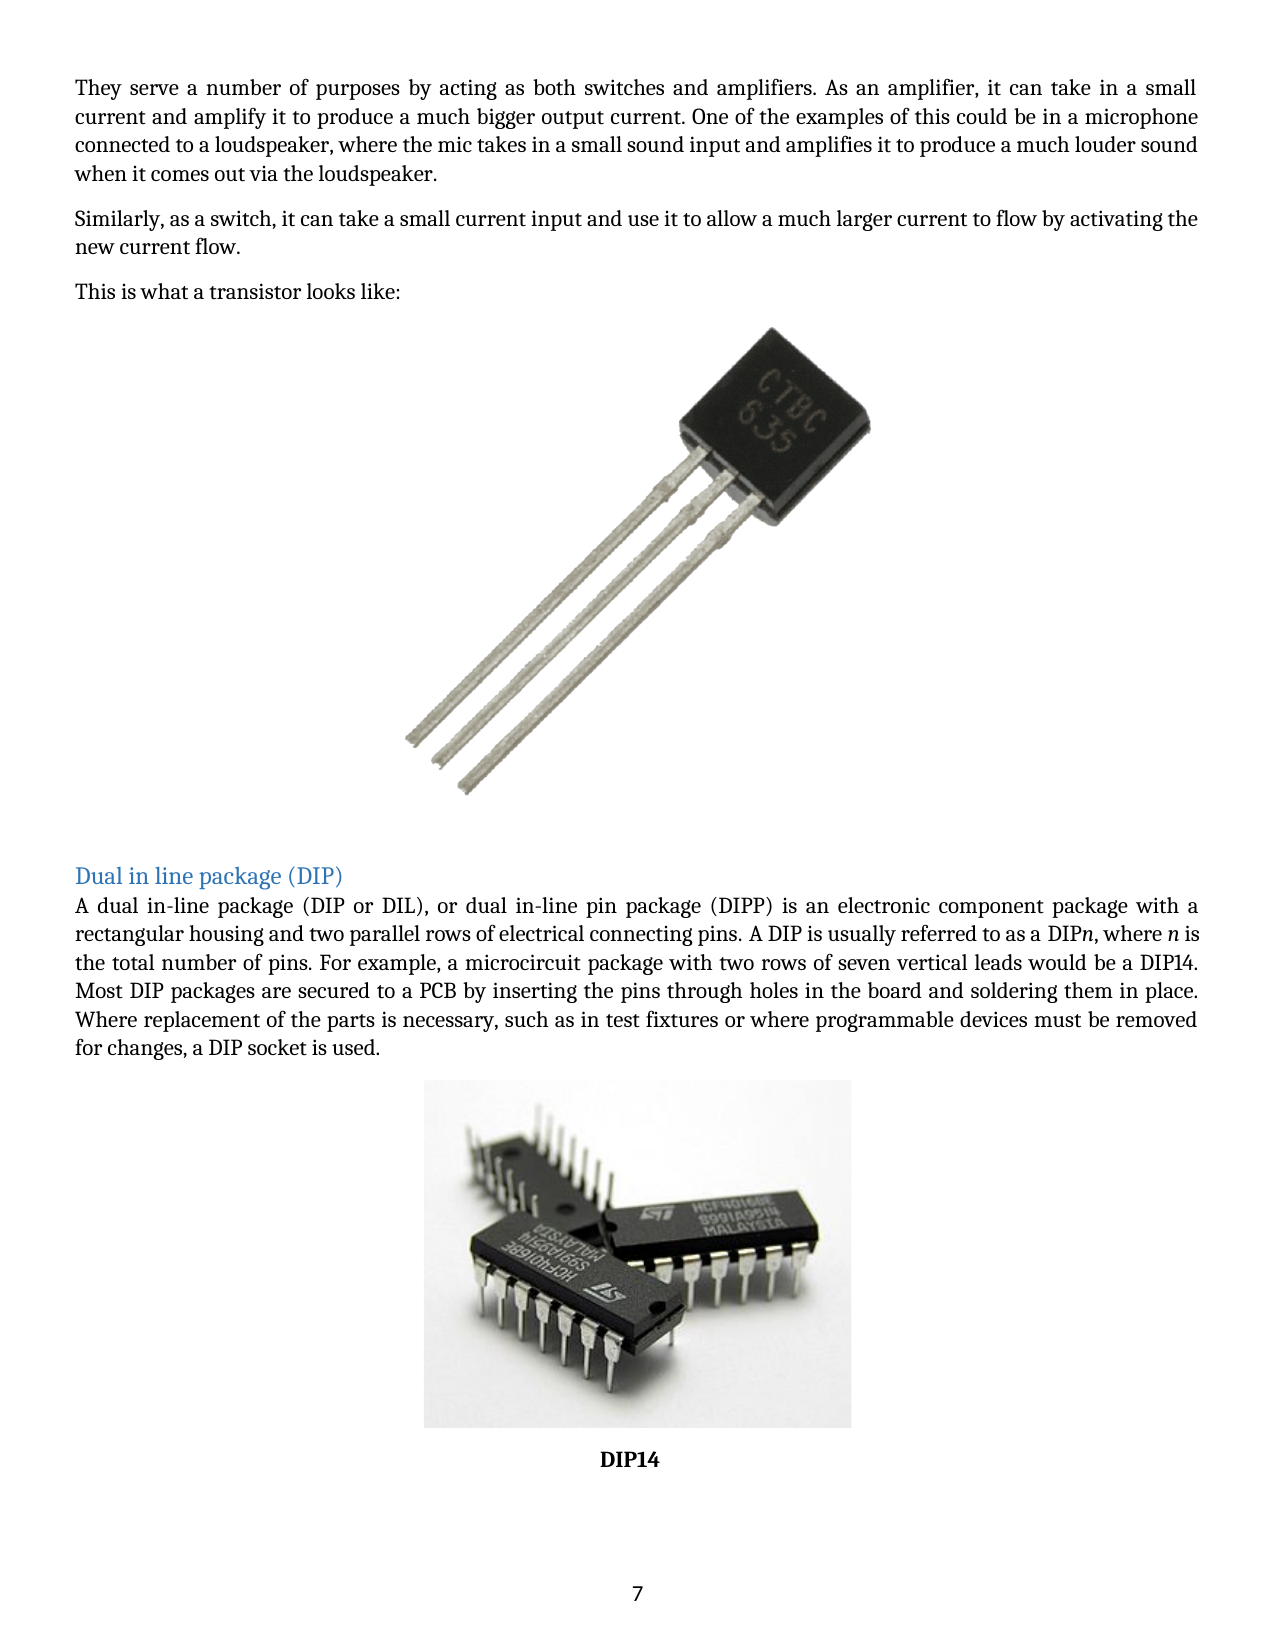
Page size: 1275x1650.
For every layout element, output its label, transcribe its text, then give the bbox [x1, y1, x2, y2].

text Similarly, as a switch, it can take a small current input and use it to allow a much larger current to flow by activating the new current flow. [75, 205, 1200, 260]
picture [423, 1080, 852, 1428]
text They serve a number of purposes by acting as both switches and amplifiers. As an amplifier, it can take in a small current and amplify it to produce a much bigger output current. One of the examples of this could be in a microphone connected to a loudspeaker, where the mic takes in a small sound input and amplifies it to produce a much louder sound when it comes out via the loudspeaker. [75, 75, 1200, 187]
subtitle Dual in line package (DIP) [75, 862, 1200, 890]
text A dual in-line package (DIP or DIL), or dual in-line pin package (DIPP) is an electronic component package with a rectangular housing and two parallel rows of electrical connecting pins. A DIP is usually referred to as a DIPn, where n is the total number of pins. For example, a microcircuit package with two rows of seven vertical leads would be a DIP14. Most DIP packages are secured to a PCB by inserting the pins through holes in the board and soldering them in place. Where replacement of the parts is necessary, such as in test fixtures or where programmable devices must be removed for changes, a DIP socket is used. [75, 893, 1200, 1061]
text This is what a transistor looks like: [75, 279, 1200, 305]
text DIP14 [525, 1447, 1200, 1473]
picture [401, 324, 874, 796]
